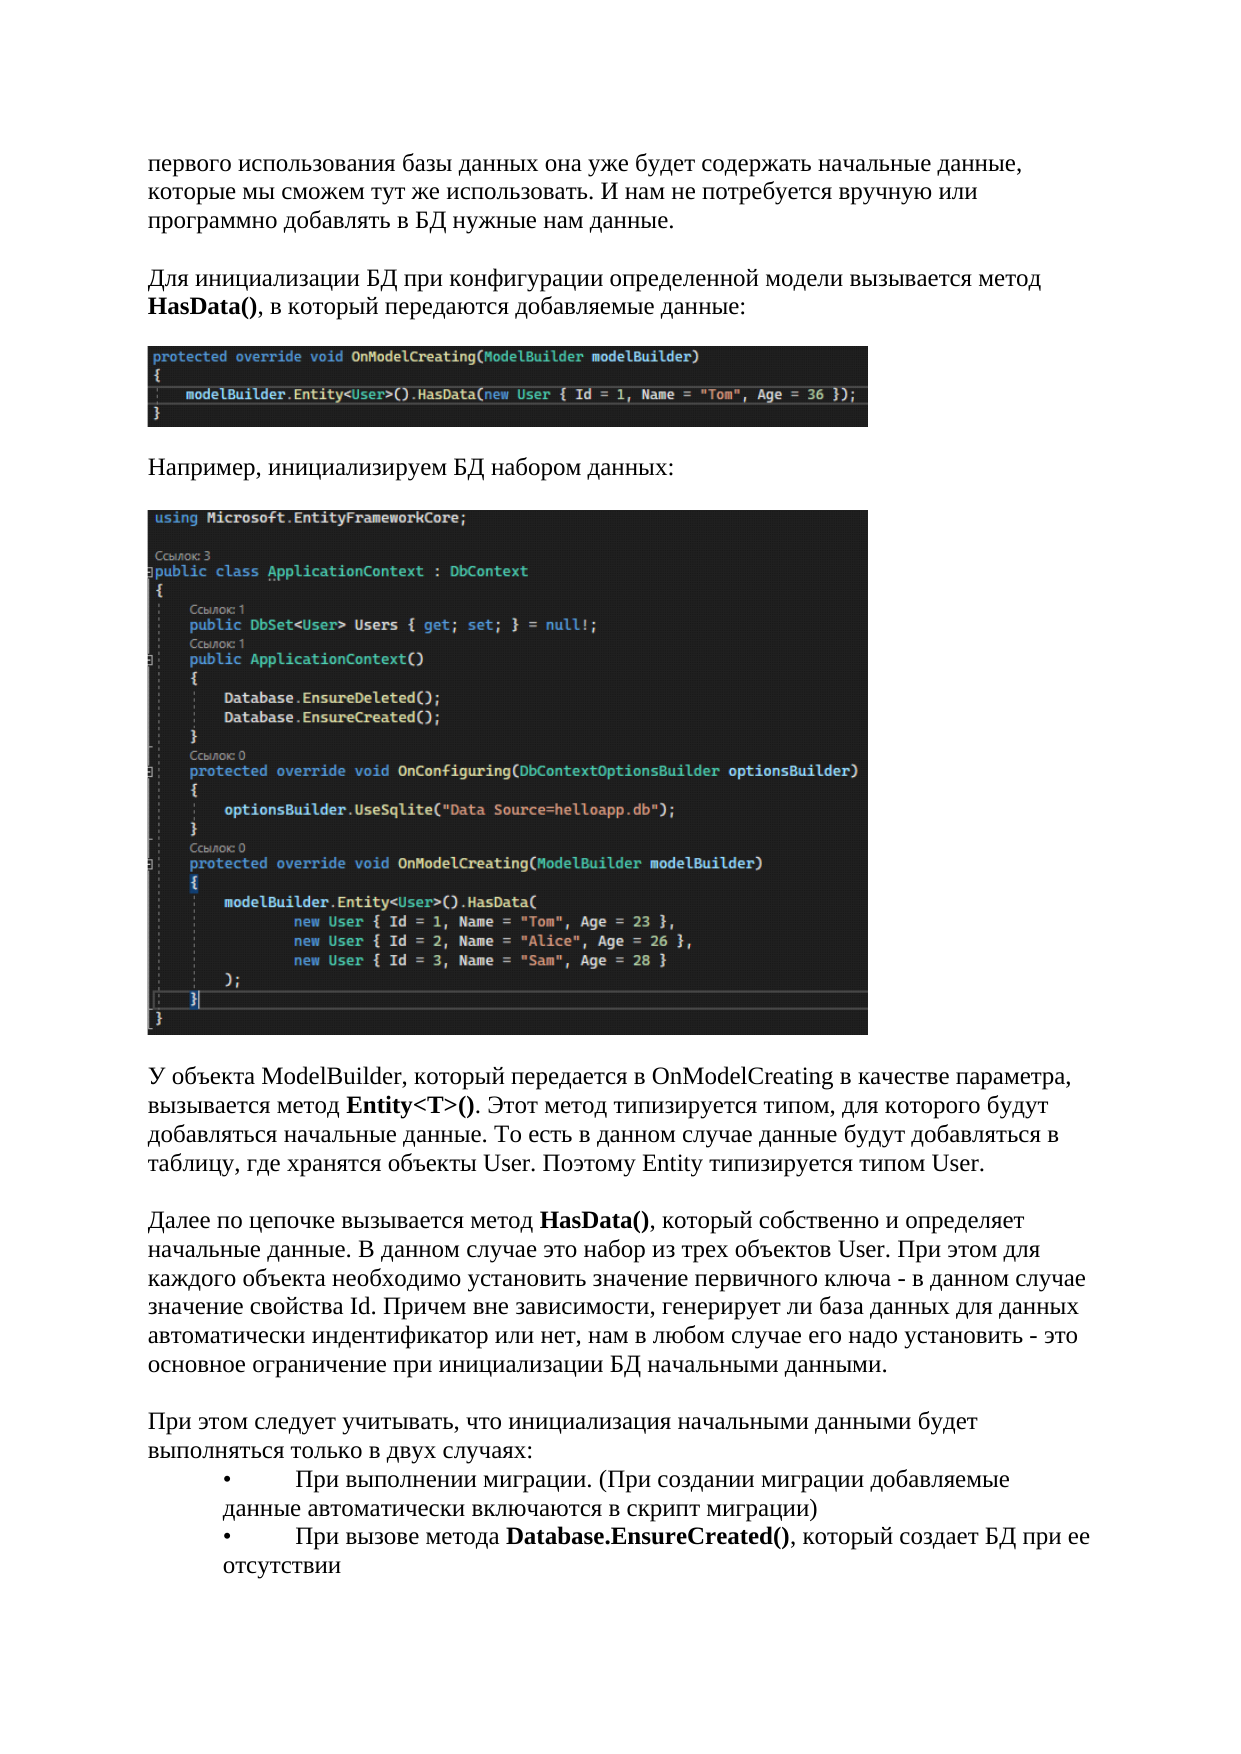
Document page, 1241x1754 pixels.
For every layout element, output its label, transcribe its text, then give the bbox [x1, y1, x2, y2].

text Далее по цепочке вызывается метод HasData(), который собственно и определяет начальные данные. В данном случае это набор из трех объектов User. При этом для каждого объекта необходимо установить значение первичного ключа - в данном случае значение свойства Id. Причем вне зависимости, генерирует ли база данных для данных автоматически индентификатор или нет, нам в любом случае его надо установить - это основное ограничение при инициализации БД начальными данными. [148, 1205, 1093, 1378]
text Для инициализации БД при конфигурации определенной модели вызывается метод HasData(), в который передаются добавляемые данные: [148, 263, 1093, 320]
picture [147, 346, 868, 427]
picture [147, 510, 868, 1035]
text У объекта ModelBuilder, который передается в OnModelCreating в качестве параметра, вызывается метод Entity<T>(). Этот метод типизируется типом, для которого будут добавляться начальные данные. То есть в данном случае данные будут добавляться в таблицу, где хранятся объекты User. Поэтому Entity типизируется типом User. [148, 1061, 1093, 1176]
list При выполнении миграции. (При создании миграции добавляемые данные автоматически включаются в скрипт миграции) [223, 1464, 1093, 1521]
text При этом следует учитывать, что инициализация начальными данными будет выполняться только в двух случаях: [148, 1406, 1093, 1464]
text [148, 148, 1093, 234]
list При вызове метода Database.EnsureCreated(), который создает БД при ее отсутствии [223, 1521, 1093, 1579]
text Например, инициализируем БД набором данных: [148, 452, 1093, 481]
